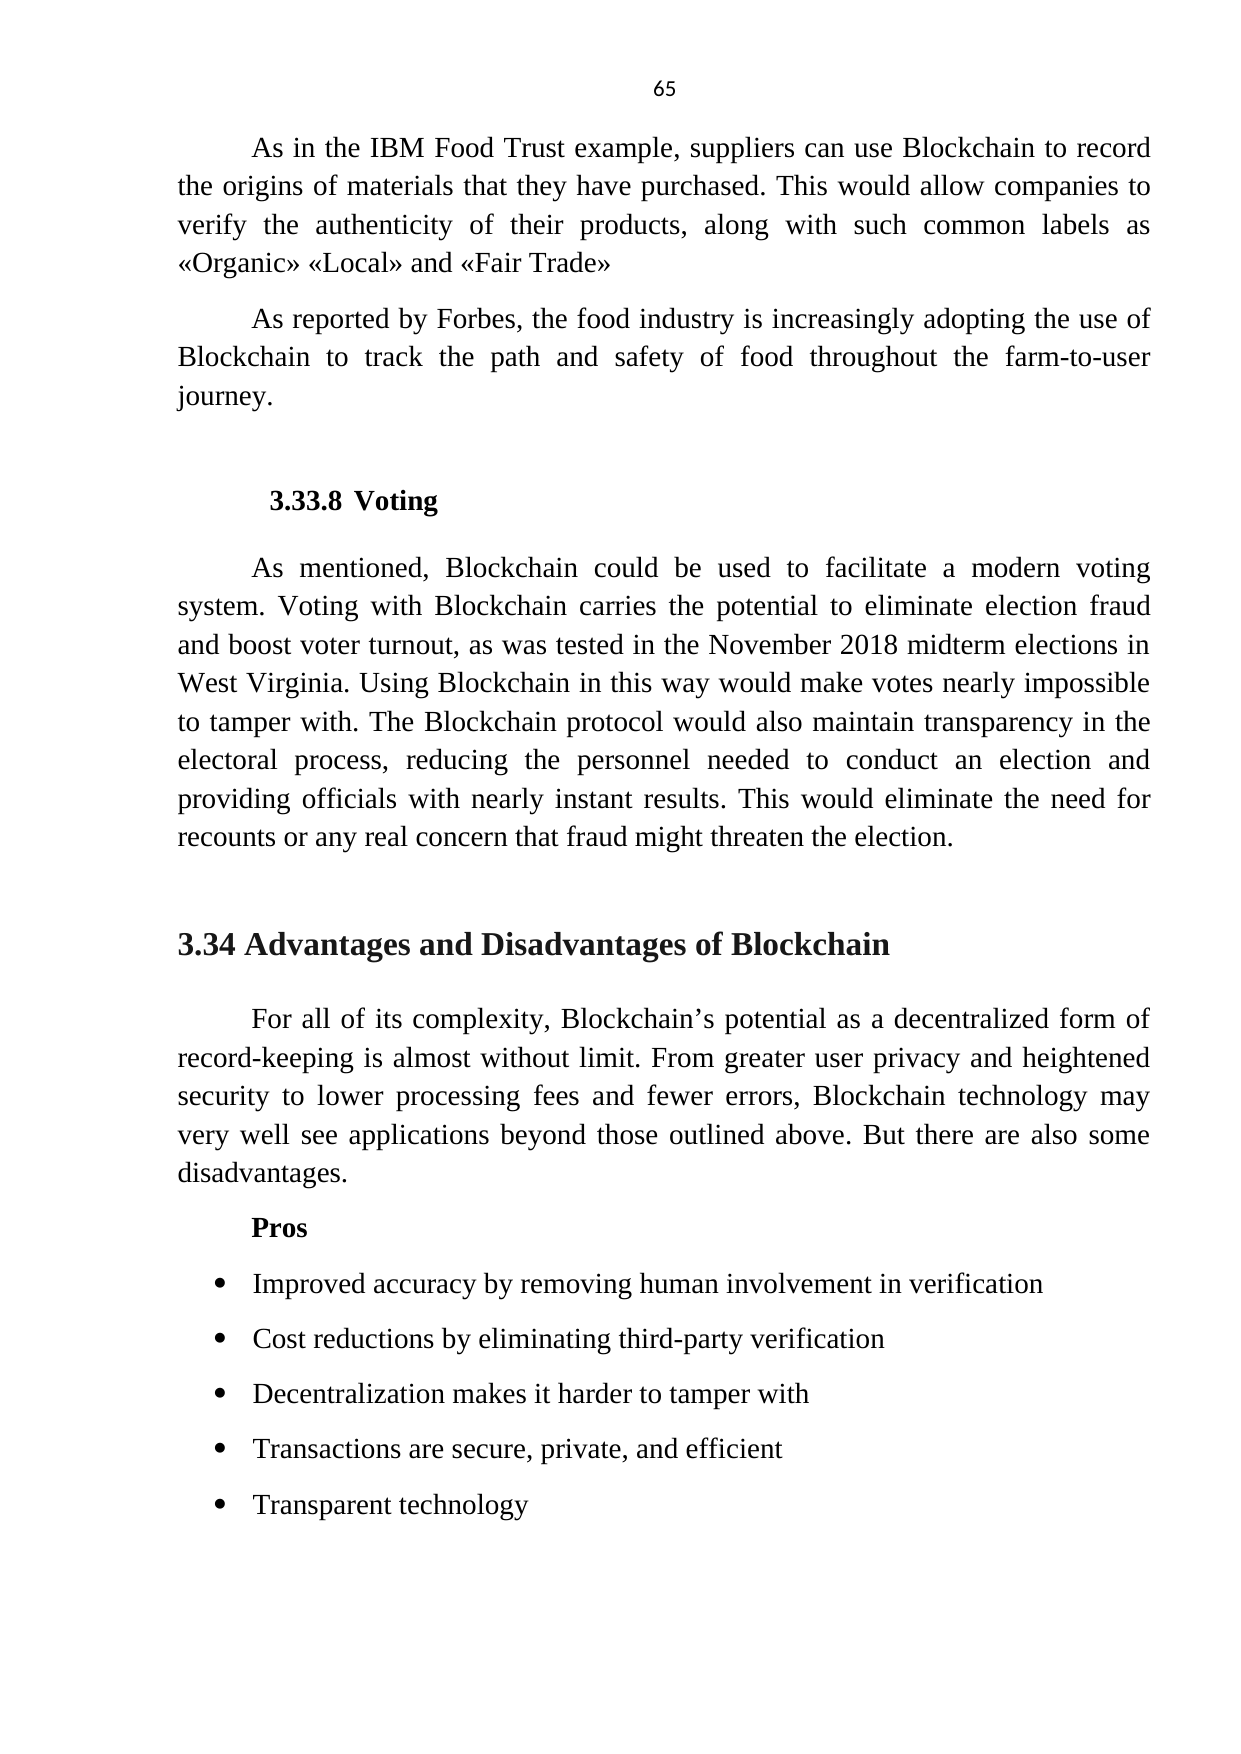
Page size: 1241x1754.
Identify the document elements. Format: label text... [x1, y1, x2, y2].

text As in the IBM Food Trust example, suppliers can use Blockchain to record the origins of materials that they have purchased. This would allow companies to verify the authenticity of their products, along with such common labels as «Organic» «Local» and «Fair Trade» [177, 130, 1152, 279]
text As mentioned, Blockchain could be used to facilitate a modern voting system. Voting with Blockchain carries the potential to eliminate election fraud and boost voter turnout, as was tested in the November 2018 midterm elections in West Virginia. Using Blockchain in this way would make votes nearly impossible to tamper with. The Blockchain protocol would also maintain transparency in the electoral process, reducing the personnel needed to conduct an election and providing officials with nearly instant results. This would eliminate the need for recounts or any real concern that fraud might threaten the election. [177, 550, 1152, 853]
text For all of its complexity, Blockchain’s potential as a decentralized form of record-keeping is almost without limit. From greater user privacy and heightened security to lower processing fees and fewer errors, Blockchain technology may very well see applications beyond those outlined above. But there are also some disadvantages. [177, 1001, 1152, 1189]
subtitle 3.34 Advantages and Disadvantages of Blockchain [177, 924, 1152, 963]
subtitle Voting [269, 483, 1152, 516]
list Decentralization makes it harder to tamper with [215, 1376, 1152, 1410]
text Pros [177, 1211, 1152, 1244]
list Cost reductions by eliminating third-party verification [215, 1321, 1152, 1355]
list Transparent technology [215, 1487, 1152, 1521]
list Improved accuracy by removing human involvement in verification [215, 1266, 1152, 1299]
list Transactions are secure, private, and efficient [215, 1432, 1152, 1465]
text As reported by Forbes, the food industry is increasingly adopting the use of Blockchain to track the path and safety of food throughout the farm-to-user journey. [177, 301, 1152, 411]
